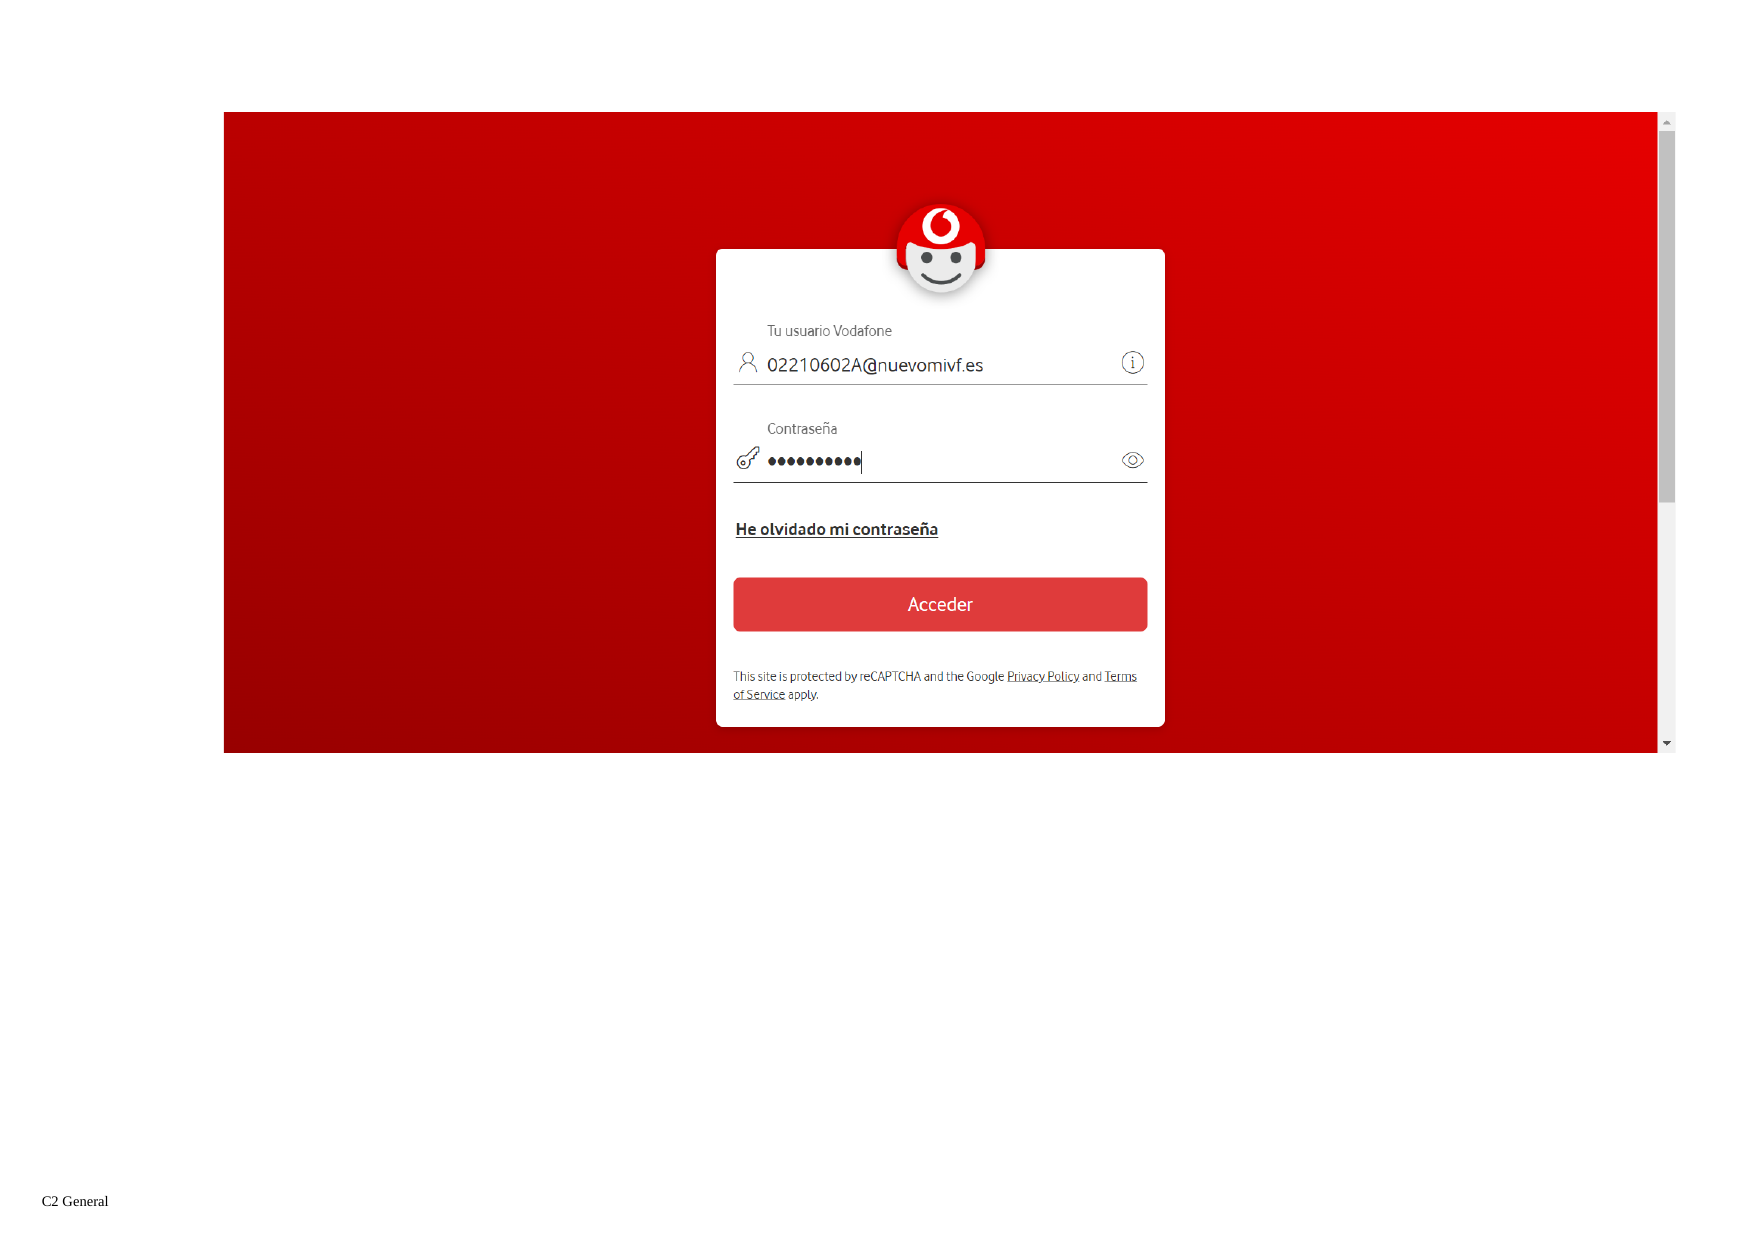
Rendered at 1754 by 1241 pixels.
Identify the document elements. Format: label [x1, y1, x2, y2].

picture [223, 112, 1676, 753]
